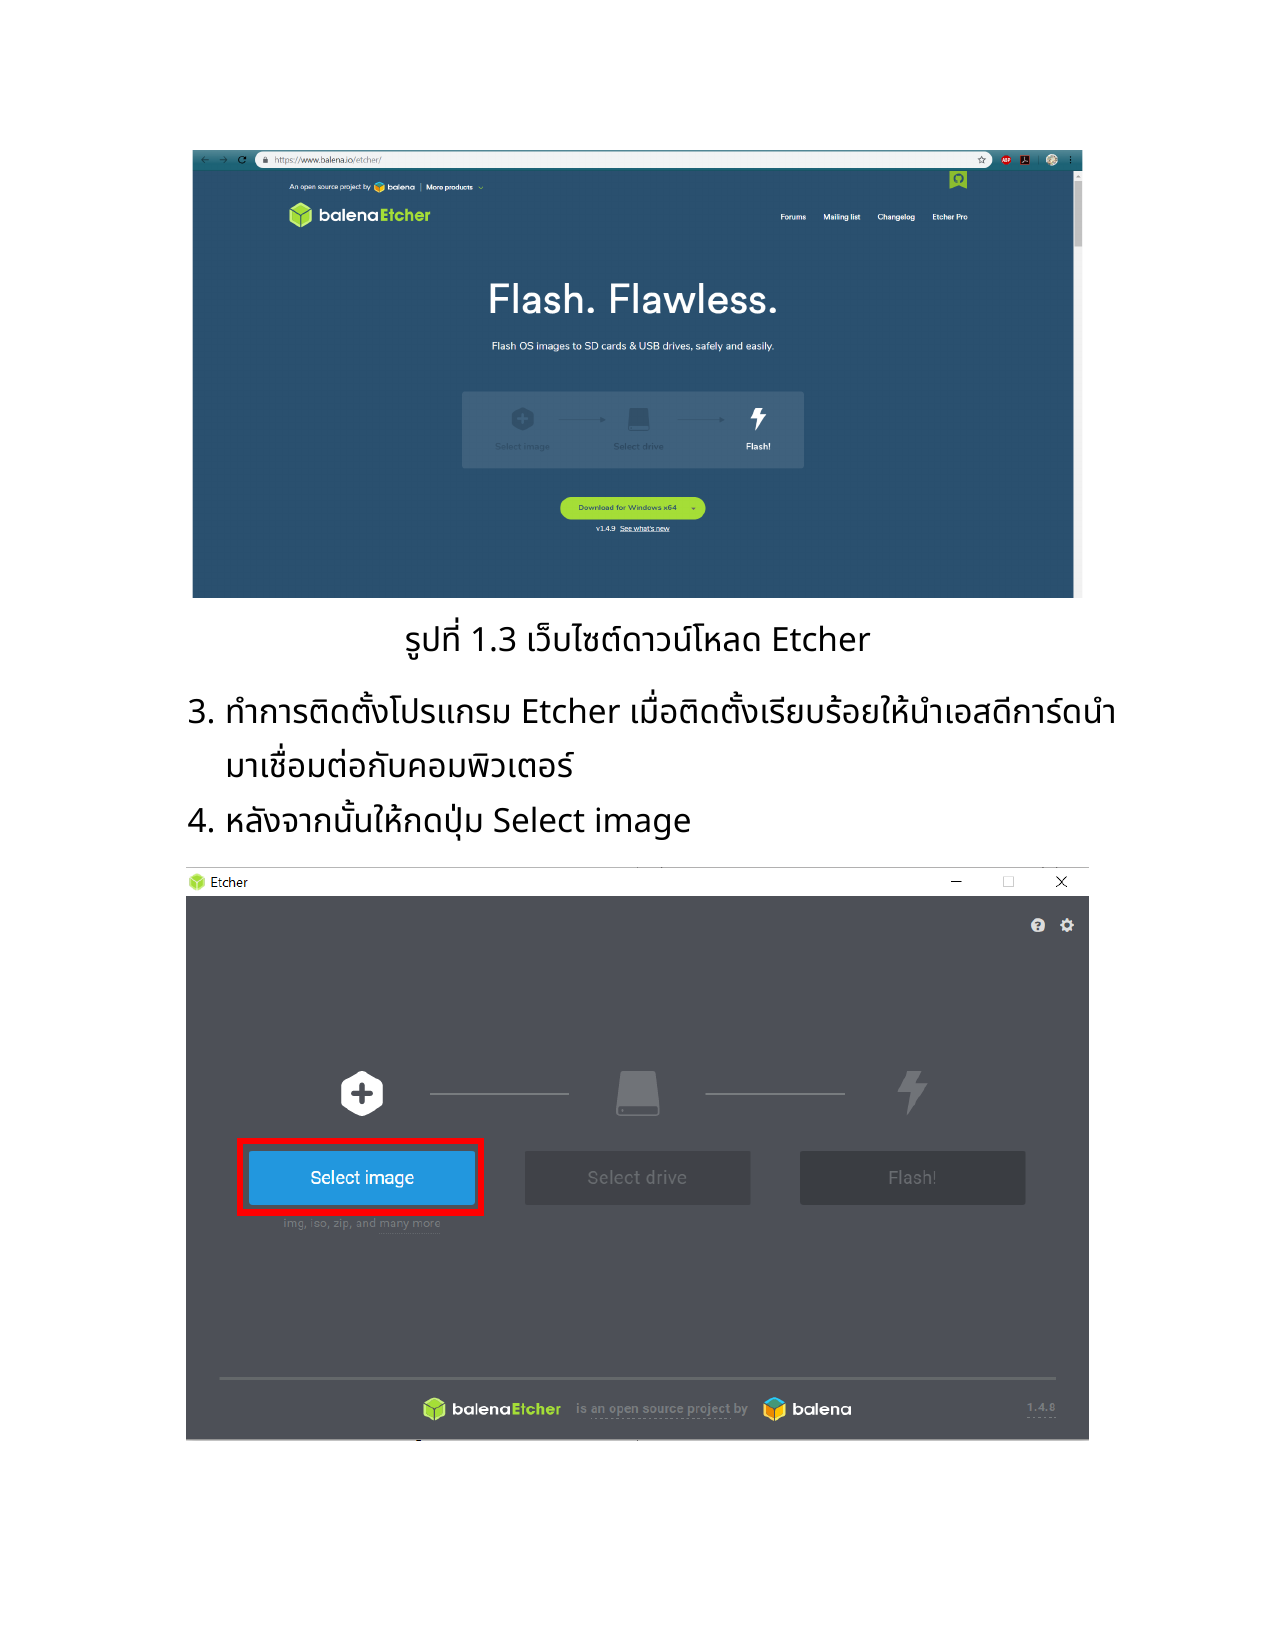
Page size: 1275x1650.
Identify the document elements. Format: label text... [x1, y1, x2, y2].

list ทำการติดตั้งโปรแกรม Etcher เมื่อติดตั้งเรียบร้อยให้นำเอสดีการ์ดนำมาเชื่อมต่อกับคอมพิวเตอร์ [187, 687, 1125, 792]
picture [186, 867, 1089, 1441]
picture [192, 150, 1083, 598]
list หลังจากนั้นให้กดปุ่ม Select image [187, 796, 1125, 847]
text รูปที่ 1.3 เว็บไซต์ดาวน์โหลด Etcher [150, 616, 1125, 667]
